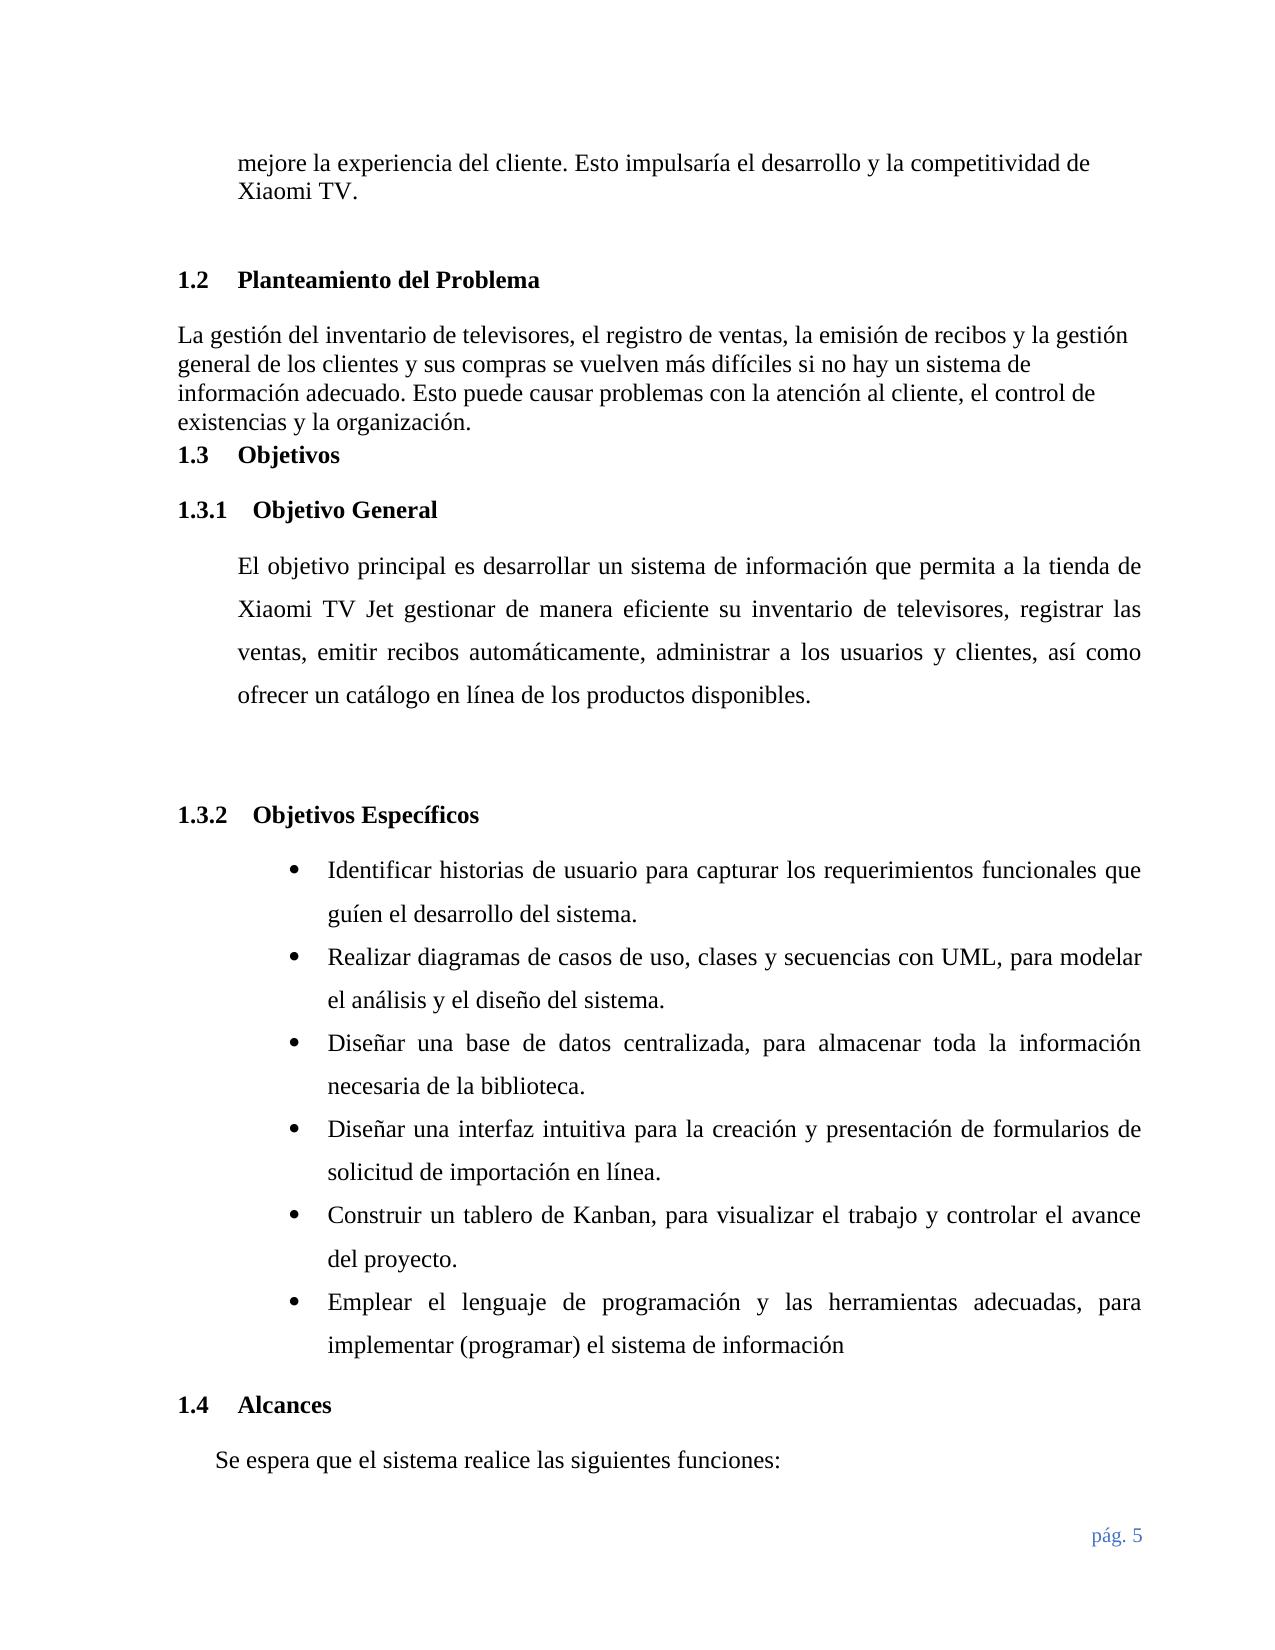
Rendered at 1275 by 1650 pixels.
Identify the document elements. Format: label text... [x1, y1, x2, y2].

list Emplear el lenguaje de programación y las herramientas adecuadas, para implementar (programar) el sistema de información [290, 1287, 1142, 1359]
list Diseñar una base de datos centralizada, para almacenar toda la información necesaria de la biblioteca. [290, 1028, 1142, 1100]
text Se espera que el sistema realice las siguientes funciones: [177, 1445, 1142, 1474]
list Realizar diagramas de casos de uso, clases y secuencias con UML, para modelar el análisis y el diseño del sistema. [290, 942, 1142, 1014]
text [237, 148, 1142, 205]
list Identificar historias de usuario para capturar los requerimientos funcionales que guíen el desarrollo del sistema. [290, 856, 1142, 927]
text La gestión del inventario de televisores, el registro de ventas, la emisión de recibos y la gestión general de los clientes y sus compras se vuelven más difíciles si no hay un sistema de información adecuado. Esto puede causar problemas con la atención al cliente, el control de existencias y la organización. [177, 321, 1142, 436]
subtitle Objetivos [177, 440, 1142, 468]
text El objetivo principal es desarrollar un sistema de información que permita a la tienda de Xiaomi TV Jet gestionar de manera eficiente su inventario de televisores, registrar las ventas, emitir recibos automáticamente, administrar a los usuarios y clientes, así como ofrecer un catálogo en línea de los productos disponibles. [237, 551, 1142, 709]
subtitle Objetivos Específicos [177, 800, 1142, 829]
list Construir un tablero de Kanban, para visualizar el trabajo y controlar el avance del proyecto. [290, 1201, 1142, 1272]
subtitle Alcances [177, 1390, 1142, 1418]
subtitle Objetivo General [177, 495, 1142, 524]
subtitle Planteamiento del Problema [177, 265, 1142, 294]
list Diseñar una interfaz intuitiva para la creación y presentación de formularios de solicitud de importación en línea. [290, 1114, 1142, 1186]
